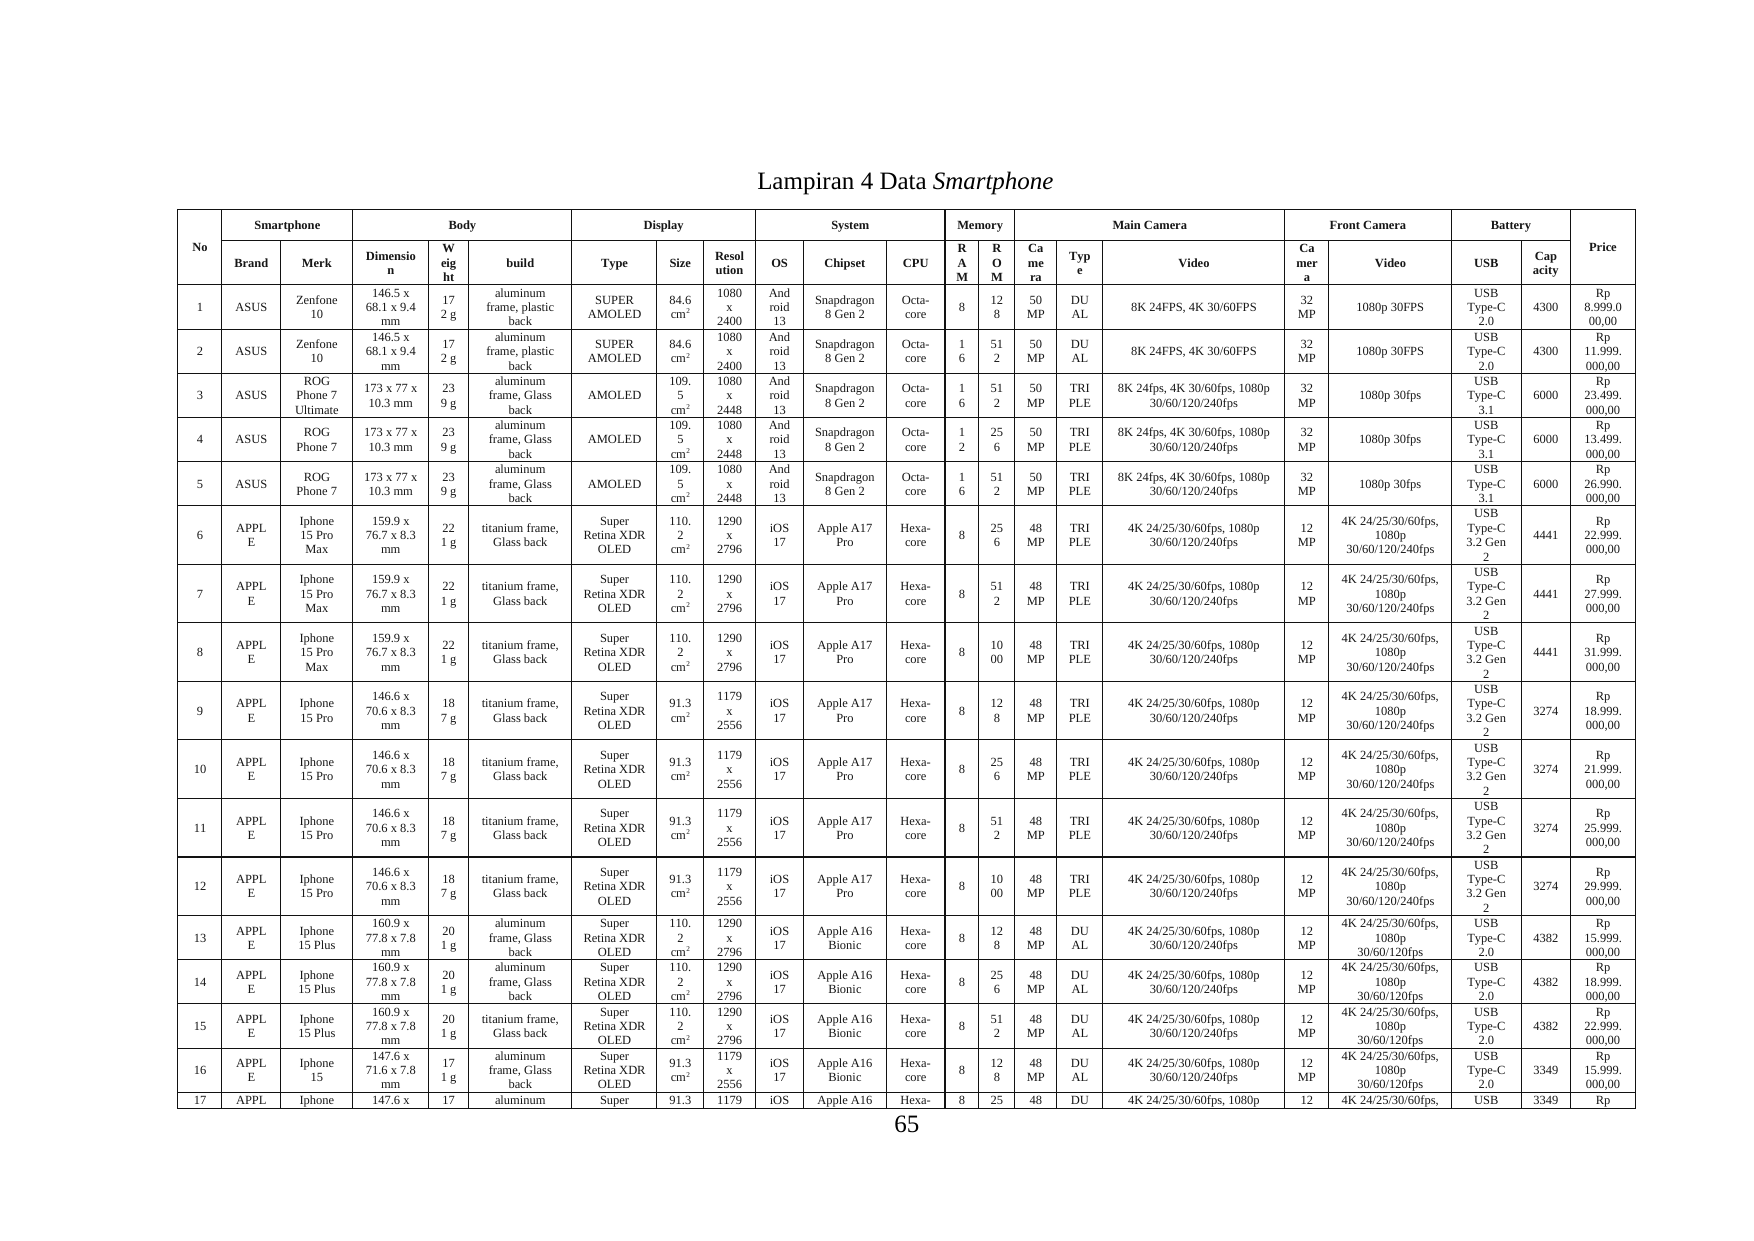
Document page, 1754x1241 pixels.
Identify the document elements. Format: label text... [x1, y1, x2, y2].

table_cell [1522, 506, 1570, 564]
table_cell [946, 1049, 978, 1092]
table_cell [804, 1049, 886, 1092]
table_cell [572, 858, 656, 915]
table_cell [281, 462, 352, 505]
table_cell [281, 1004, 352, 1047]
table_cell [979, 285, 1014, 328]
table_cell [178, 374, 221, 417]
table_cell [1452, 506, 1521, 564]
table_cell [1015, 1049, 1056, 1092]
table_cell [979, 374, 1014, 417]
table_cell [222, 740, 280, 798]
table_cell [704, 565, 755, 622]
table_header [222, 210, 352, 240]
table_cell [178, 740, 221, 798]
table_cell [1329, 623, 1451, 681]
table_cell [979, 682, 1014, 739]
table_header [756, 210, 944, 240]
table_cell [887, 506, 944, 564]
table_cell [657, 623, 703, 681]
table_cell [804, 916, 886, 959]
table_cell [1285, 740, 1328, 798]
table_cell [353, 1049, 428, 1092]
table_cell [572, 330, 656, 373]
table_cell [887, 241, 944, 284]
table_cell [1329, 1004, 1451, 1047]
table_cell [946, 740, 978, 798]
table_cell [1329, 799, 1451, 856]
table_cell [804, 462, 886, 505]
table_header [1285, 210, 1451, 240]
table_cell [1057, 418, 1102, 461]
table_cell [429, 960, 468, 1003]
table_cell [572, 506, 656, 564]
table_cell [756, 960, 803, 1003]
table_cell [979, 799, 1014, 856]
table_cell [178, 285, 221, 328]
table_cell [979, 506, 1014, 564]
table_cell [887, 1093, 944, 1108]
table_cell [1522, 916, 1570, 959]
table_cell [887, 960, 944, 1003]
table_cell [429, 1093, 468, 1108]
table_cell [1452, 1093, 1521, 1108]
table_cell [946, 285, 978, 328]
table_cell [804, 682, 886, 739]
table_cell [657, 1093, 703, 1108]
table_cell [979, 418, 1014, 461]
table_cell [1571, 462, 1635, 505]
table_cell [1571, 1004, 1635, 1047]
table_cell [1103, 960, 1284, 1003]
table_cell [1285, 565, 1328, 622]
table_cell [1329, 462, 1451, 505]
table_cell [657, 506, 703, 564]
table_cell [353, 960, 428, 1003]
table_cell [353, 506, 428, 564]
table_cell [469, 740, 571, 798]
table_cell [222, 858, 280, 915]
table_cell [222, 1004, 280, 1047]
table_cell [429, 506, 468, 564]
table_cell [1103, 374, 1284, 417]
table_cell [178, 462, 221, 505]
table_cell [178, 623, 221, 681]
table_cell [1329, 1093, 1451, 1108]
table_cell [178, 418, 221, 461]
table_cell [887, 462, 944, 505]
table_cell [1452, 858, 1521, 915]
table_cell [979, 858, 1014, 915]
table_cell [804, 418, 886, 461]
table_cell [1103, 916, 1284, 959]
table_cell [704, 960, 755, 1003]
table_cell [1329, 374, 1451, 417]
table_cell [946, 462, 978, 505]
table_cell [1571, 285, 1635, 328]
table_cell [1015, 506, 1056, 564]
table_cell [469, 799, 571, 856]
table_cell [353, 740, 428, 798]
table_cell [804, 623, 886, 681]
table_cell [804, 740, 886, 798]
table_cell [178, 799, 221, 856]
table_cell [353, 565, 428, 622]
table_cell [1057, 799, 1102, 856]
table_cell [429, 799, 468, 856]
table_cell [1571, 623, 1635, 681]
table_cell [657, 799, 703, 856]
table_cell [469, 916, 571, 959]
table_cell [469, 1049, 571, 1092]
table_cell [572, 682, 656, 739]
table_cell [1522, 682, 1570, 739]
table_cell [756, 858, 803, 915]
text Lampiran 4 Data Smartphone [177, 166, 1636, 194]
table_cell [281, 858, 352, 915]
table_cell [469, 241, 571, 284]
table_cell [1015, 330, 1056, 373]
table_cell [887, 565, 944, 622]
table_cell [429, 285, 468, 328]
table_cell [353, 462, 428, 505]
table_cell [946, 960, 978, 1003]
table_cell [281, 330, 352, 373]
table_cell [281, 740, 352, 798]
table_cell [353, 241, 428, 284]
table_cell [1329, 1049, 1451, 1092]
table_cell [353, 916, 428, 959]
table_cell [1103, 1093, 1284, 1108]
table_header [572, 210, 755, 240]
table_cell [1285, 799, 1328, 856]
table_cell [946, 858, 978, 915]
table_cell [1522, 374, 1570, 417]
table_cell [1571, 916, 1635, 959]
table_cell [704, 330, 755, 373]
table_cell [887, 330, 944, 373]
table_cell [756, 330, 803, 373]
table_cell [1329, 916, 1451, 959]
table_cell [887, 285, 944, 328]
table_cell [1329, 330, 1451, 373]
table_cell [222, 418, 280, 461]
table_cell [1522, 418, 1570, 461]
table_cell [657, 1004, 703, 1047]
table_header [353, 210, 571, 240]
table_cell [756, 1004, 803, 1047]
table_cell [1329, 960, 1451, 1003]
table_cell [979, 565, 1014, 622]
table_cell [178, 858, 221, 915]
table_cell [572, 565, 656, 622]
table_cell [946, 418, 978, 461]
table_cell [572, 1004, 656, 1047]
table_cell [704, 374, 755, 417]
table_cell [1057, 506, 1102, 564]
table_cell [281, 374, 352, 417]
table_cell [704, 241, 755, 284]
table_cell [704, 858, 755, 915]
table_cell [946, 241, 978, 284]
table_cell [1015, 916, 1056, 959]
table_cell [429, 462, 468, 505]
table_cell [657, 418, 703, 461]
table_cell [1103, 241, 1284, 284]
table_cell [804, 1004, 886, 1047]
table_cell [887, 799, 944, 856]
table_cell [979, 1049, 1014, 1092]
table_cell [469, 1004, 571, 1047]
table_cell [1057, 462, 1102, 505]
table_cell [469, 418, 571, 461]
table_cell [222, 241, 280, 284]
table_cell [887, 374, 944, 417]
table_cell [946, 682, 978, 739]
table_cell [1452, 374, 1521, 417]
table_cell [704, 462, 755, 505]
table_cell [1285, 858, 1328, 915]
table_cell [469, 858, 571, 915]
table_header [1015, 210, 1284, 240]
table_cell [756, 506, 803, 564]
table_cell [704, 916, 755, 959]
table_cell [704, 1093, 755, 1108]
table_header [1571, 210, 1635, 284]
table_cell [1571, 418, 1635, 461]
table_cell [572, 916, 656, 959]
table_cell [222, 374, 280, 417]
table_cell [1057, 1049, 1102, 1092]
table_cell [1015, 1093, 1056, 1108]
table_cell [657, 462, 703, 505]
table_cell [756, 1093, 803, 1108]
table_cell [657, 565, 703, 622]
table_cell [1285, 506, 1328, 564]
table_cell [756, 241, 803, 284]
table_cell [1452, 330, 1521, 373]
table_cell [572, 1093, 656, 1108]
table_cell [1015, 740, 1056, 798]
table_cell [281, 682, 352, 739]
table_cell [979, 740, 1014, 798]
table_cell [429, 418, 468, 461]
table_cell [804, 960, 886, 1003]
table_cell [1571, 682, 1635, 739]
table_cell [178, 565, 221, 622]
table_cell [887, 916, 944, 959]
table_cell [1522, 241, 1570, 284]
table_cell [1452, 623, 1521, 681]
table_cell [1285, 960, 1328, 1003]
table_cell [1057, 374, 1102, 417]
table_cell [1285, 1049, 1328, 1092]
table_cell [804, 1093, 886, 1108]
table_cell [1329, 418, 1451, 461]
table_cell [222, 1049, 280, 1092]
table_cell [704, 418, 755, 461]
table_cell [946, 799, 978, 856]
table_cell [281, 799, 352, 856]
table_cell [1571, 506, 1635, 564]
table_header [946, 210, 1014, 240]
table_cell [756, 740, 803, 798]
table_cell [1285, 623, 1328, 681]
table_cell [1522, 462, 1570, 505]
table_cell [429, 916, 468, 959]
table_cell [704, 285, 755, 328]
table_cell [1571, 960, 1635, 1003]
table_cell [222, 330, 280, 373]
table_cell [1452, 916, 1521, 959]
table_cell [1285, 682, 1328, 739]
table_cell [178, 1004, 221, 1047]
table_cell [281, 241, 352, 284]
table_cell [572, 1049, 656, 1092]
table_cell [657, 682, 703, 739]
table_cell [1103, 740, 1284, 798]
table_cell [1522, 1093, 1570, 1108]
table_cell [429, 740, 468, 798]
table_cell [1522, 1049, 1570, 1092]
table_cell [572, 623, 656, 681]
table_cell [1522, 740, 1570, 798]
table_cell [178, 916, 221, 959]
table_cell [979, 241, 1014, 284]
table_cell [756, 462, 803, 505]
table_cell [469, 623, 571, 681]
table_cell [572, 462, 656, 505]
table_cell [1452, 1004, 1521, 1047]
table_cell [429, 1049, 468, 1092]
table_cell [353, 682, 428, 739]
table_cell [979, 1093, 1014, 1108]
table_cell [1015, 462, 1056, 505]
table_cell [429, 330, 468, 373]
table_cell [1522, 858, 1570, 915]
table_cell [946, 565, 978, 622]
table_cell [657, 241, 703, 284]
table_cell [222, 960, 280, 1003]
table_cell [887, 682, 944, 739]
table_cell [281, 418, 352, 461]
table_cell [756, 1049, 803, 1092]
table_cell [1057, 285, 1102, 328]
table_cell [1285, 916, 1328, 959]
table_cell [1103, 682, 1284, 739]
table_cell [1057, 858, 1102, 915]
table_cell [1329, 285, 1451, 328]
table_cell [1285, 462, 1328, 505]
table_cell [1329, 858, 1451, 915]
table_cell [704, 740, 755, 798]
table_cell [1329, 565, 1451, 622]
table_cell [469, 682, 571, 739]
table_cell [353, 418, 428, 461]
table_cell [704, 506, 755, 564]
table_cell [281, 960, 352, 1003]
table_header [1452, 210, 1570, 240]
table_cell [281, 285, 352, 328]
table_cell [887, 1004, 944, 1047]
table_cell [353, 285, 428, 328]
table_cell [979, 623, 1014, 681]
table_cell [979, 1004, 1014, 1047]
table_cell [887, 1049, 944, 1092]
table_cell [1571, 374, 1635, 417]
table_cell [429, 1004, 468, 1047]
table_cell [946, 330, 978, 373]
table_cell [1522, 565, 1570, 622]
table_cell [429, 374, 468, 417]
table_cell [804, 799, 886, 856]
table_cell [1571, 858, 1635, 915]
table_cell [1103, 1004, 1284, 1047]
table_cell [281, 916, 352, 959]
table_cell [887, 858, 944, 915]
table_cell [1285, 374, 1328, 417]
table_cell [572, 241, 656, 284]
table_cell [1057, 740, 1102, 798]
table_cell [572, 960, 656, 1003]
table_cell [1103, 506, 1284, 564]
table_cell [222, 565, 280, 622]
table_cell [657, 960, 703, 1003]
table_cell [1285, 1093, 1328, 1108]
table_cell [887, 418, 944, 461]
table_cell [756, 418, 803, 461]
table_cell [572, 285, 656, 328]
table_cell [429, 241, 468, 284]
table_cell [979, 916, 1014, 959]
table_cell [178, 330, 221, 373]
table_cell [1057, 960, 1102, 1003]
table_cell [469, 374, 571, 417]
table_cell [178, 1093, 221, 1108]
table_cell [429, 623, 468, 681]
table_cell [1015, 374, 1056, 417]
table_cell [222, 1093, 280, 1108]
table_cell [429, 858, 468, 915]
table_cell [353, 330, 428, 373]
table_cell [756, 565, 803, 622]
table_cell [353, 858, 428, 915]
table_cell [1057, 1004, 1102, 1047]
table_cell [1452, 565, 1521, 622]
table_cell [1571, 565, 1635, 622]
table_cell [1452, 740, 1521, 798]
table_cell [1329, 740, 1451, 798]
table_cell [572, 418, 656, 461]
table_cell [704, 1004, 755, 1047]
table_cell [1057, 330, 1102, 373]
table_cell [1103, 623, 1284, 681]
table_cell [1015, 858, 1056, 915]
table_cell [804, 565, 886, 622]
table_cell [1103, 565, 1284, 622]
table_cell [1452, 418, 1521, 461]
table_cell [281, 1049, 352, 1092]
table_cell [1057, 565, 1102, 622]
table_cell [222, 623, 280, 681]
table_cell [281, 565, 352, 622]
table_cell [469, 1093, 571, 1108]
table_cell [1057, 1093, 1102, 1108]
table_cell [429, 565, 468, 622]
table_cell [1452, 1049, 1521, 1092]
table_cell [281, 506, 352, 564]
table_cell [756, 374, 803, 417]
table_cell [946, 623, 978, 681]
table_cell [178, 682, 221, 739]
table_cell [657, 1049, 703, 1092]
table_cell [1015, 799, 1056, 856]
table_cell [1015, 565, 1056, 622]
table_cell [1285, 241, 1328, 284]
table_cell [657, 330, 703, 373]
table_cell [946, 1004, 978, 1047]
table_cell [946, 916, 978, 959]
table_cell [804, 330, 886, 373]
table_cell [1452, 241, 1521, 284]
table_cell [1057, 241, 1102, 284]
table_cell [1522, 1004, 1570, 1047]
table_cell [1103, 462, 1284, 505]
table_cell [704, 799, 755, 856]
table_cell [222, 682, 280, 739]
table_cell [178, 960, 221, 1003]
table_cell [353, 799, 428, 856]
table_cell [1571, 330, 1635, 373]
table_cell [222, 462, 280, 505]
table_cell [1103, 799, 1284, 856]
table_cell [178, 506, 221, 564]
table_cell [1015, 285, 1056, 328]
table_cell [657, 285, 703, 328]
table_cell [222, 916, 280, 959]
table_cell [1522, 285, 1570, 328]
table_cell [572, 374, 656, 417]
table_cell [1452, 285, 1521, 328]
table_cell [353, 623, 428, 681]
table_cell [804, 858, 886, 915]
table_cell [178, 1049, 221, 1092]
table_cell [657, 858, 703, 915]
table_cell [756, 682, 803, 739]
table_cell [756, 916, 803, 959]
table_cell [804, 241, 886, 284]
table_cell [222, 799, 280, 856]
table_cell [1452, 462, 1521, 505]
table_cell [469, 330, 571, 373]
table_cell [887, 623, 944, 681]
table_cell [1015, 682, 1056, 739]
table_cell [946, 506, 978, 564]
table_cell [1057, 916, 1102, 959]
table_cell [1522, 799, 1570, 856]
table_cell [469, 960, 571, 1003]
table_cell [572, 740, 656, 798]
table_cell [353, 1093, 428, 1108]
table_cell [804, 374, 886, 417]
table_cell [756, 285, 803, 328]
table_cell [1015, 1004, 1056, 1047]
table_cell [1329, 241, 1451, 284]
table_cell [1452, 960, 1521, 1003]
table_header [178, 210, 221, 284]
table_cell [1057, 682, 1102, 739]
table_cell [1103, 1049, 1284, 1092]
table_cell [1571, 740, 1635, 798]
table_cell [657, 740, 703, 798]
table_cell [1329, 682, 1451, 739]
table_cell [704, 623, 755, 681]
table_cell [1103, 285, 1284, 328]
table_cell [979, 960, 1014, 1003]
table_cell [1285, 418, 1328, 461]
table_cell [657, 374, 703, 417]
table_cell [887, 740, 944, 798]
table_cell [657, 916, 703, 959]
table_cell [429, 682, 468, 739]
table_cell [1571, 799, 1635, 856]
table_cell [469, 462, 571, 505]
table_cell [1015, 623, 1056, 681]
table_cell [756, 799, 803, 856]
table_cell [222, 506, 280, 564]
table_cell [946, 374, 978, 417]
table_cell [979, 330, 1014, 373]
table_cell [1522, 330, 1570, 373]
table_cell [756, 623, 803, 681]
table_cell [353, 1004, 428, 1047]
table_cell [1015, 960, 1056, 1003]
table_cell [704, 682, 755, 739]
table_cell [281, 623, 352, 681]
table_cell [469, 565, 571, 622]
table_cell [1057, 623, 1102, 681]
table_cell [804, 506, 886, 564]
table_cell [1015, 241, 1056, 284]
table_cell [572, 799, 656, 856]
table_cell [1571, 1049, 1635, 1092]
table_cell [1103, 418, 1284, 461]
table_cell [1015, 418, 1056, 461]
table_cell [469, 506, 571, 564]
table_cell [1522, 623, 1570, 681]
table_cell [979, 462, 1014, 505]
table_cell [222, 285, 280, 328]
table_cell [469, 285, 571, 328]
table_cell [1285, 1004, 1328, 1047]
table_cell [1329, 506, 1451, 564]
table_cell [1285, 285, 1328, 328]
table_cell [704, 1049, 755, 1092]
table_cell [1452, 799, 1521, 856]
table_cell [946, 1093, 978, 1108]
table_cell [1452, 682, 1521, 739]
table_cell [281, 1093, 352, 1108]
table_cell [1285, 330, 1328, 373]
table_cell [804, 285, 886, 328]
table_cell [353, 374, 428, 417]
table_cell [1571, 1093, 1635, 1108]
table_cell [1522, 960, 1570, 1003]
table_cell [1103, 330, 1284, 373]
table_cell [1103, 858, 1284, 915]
